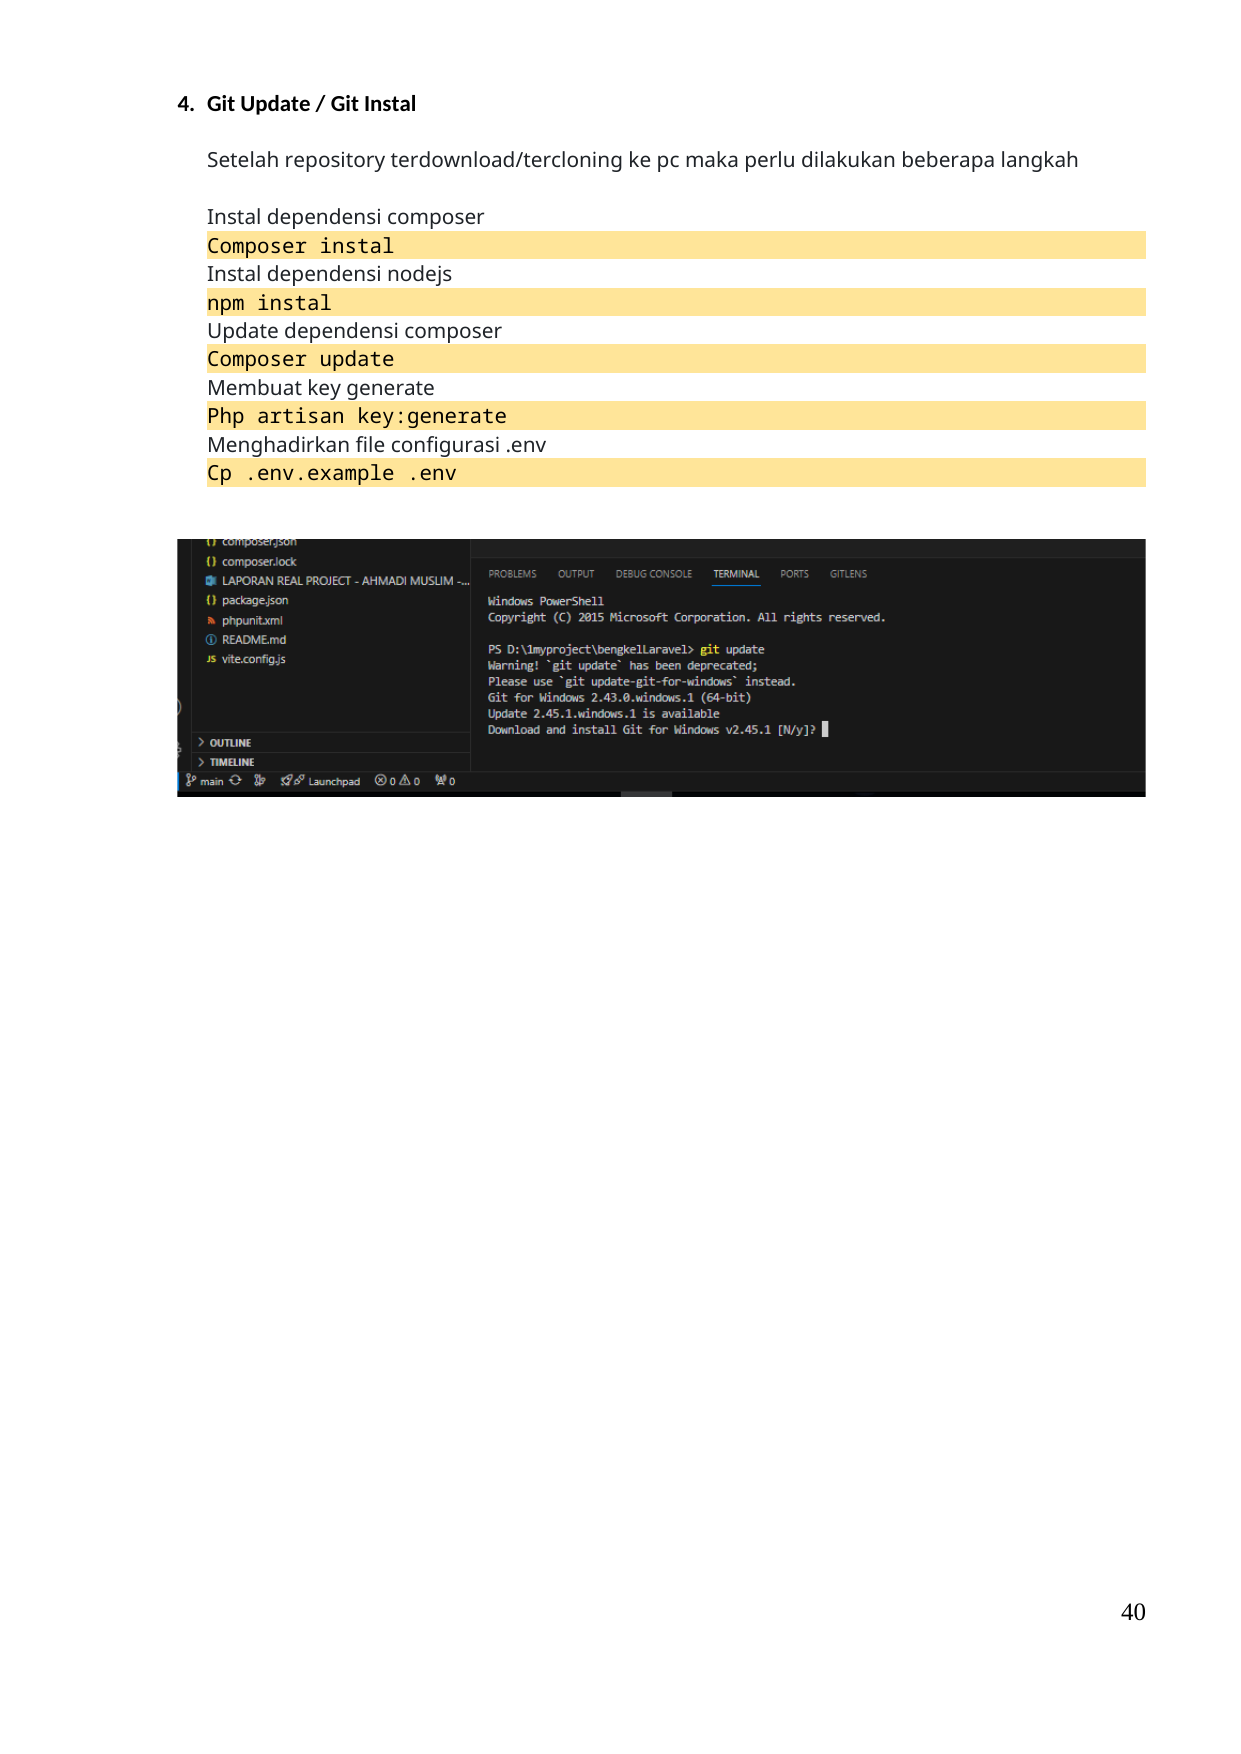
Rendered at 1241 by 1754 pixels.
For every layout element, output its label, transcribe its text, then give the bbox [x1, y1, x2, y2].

subtitle Instal dependensi composer [207, 202, 1146, 231]
subtitle Membuat key generate [207, 373, 1146, 401]
text Composer instal [207, 231, 1146, 259]
picture [177, 539, 1146, 797]
text Php artisan key:generate [207, 401, 1146, 430]
subtitle Menghadirkan file configurasi .env [207, 430, 1146, 458]
subtitle Setelah repository terdownload/tercloning ke pc maka perlu dilakukan beberapa langkah [207, 145, 1146, 173]
text npm instal [207, 288, 1146, 316]
list Git Update / Git Instal [177, 89, 1146, 117]
text Composer update [207, 344, 1146, 373]
subtitle Update dependensi composer [207, 316, 1146, 344]
subtitle Instal dependensi nodejs [207, 259, 1146, 288]
text Cp .env.example .env [207, 458, 1146, 487]
